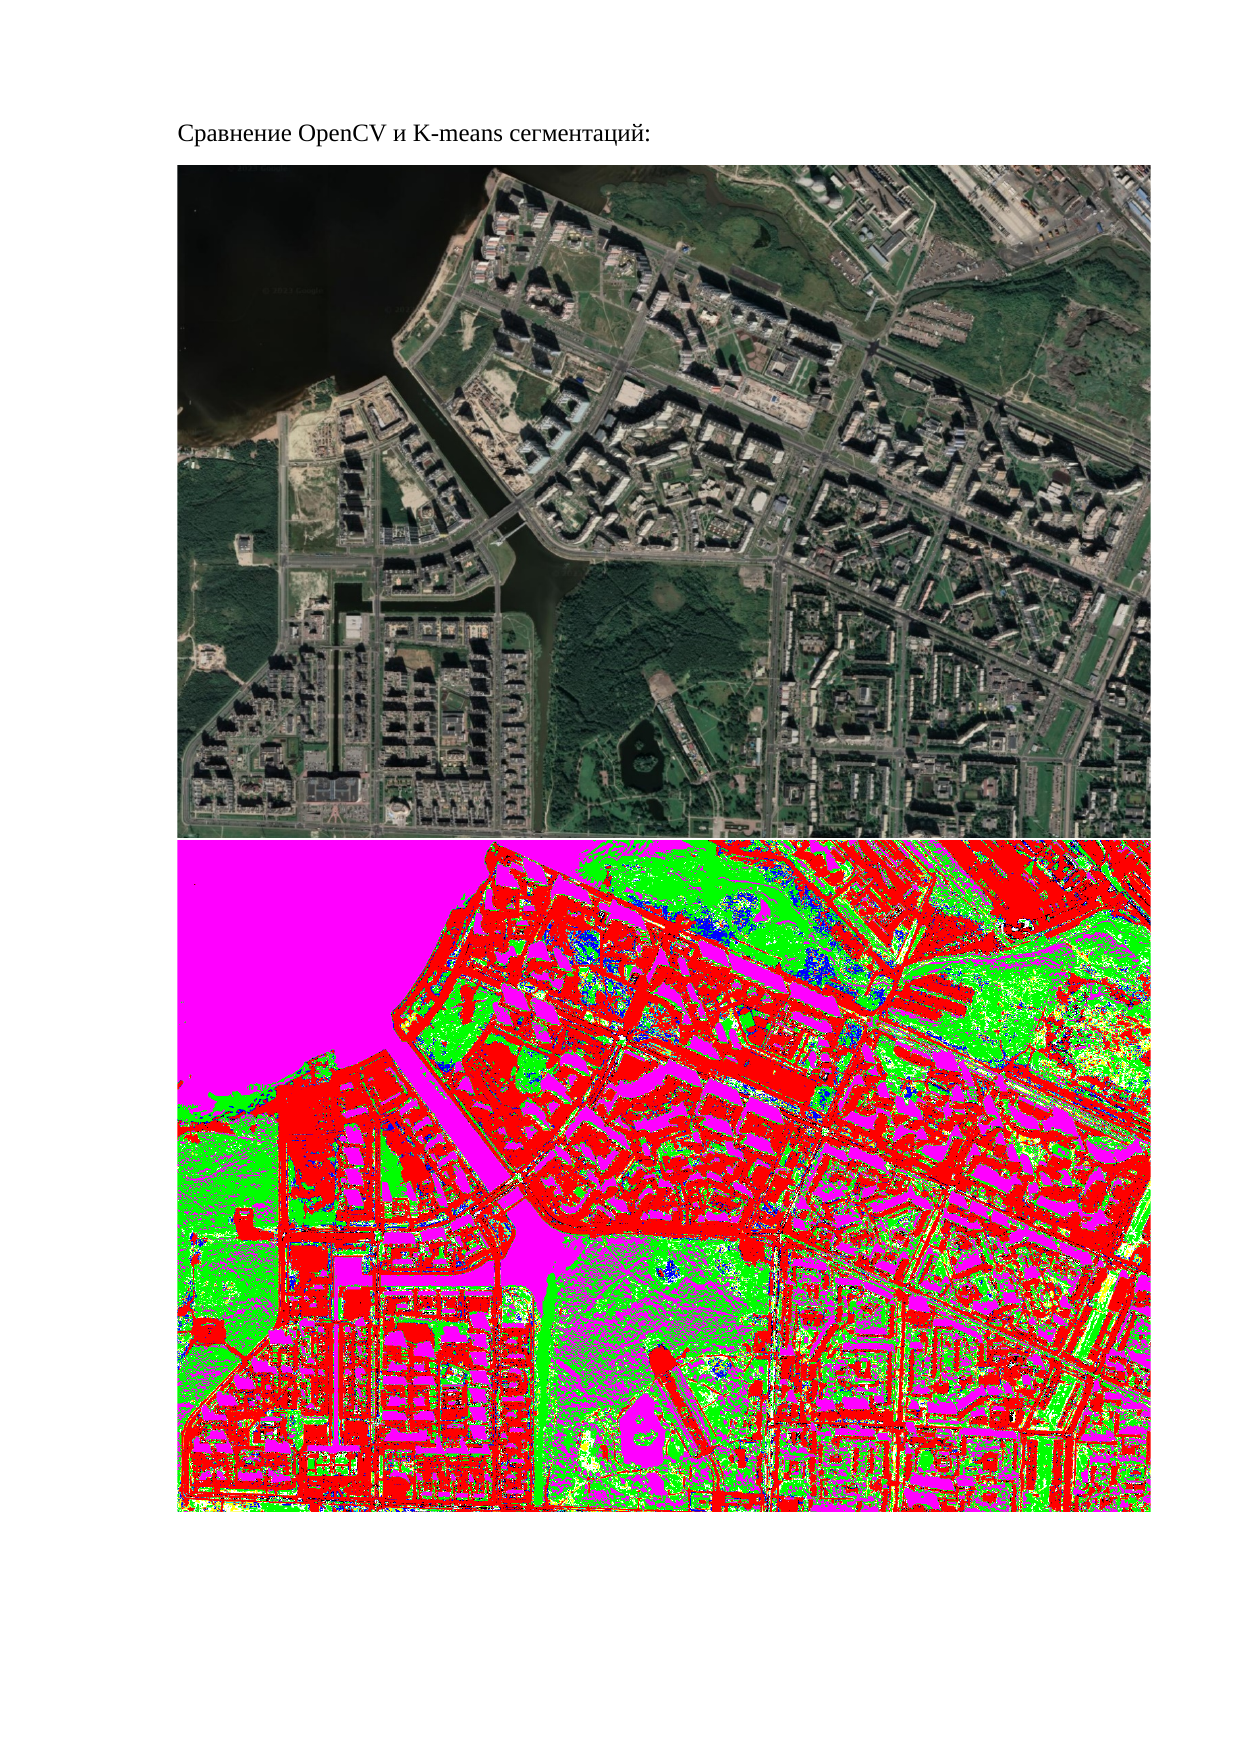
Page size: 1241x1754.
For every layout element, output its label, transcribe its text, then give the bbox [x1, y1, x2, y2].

picture [177, 165, 1151, 838]
picture [177, 840, 1151, 1512]
text Сравнение OpenCV и K-means сегментаций: [177, 118, 1152, 147]
